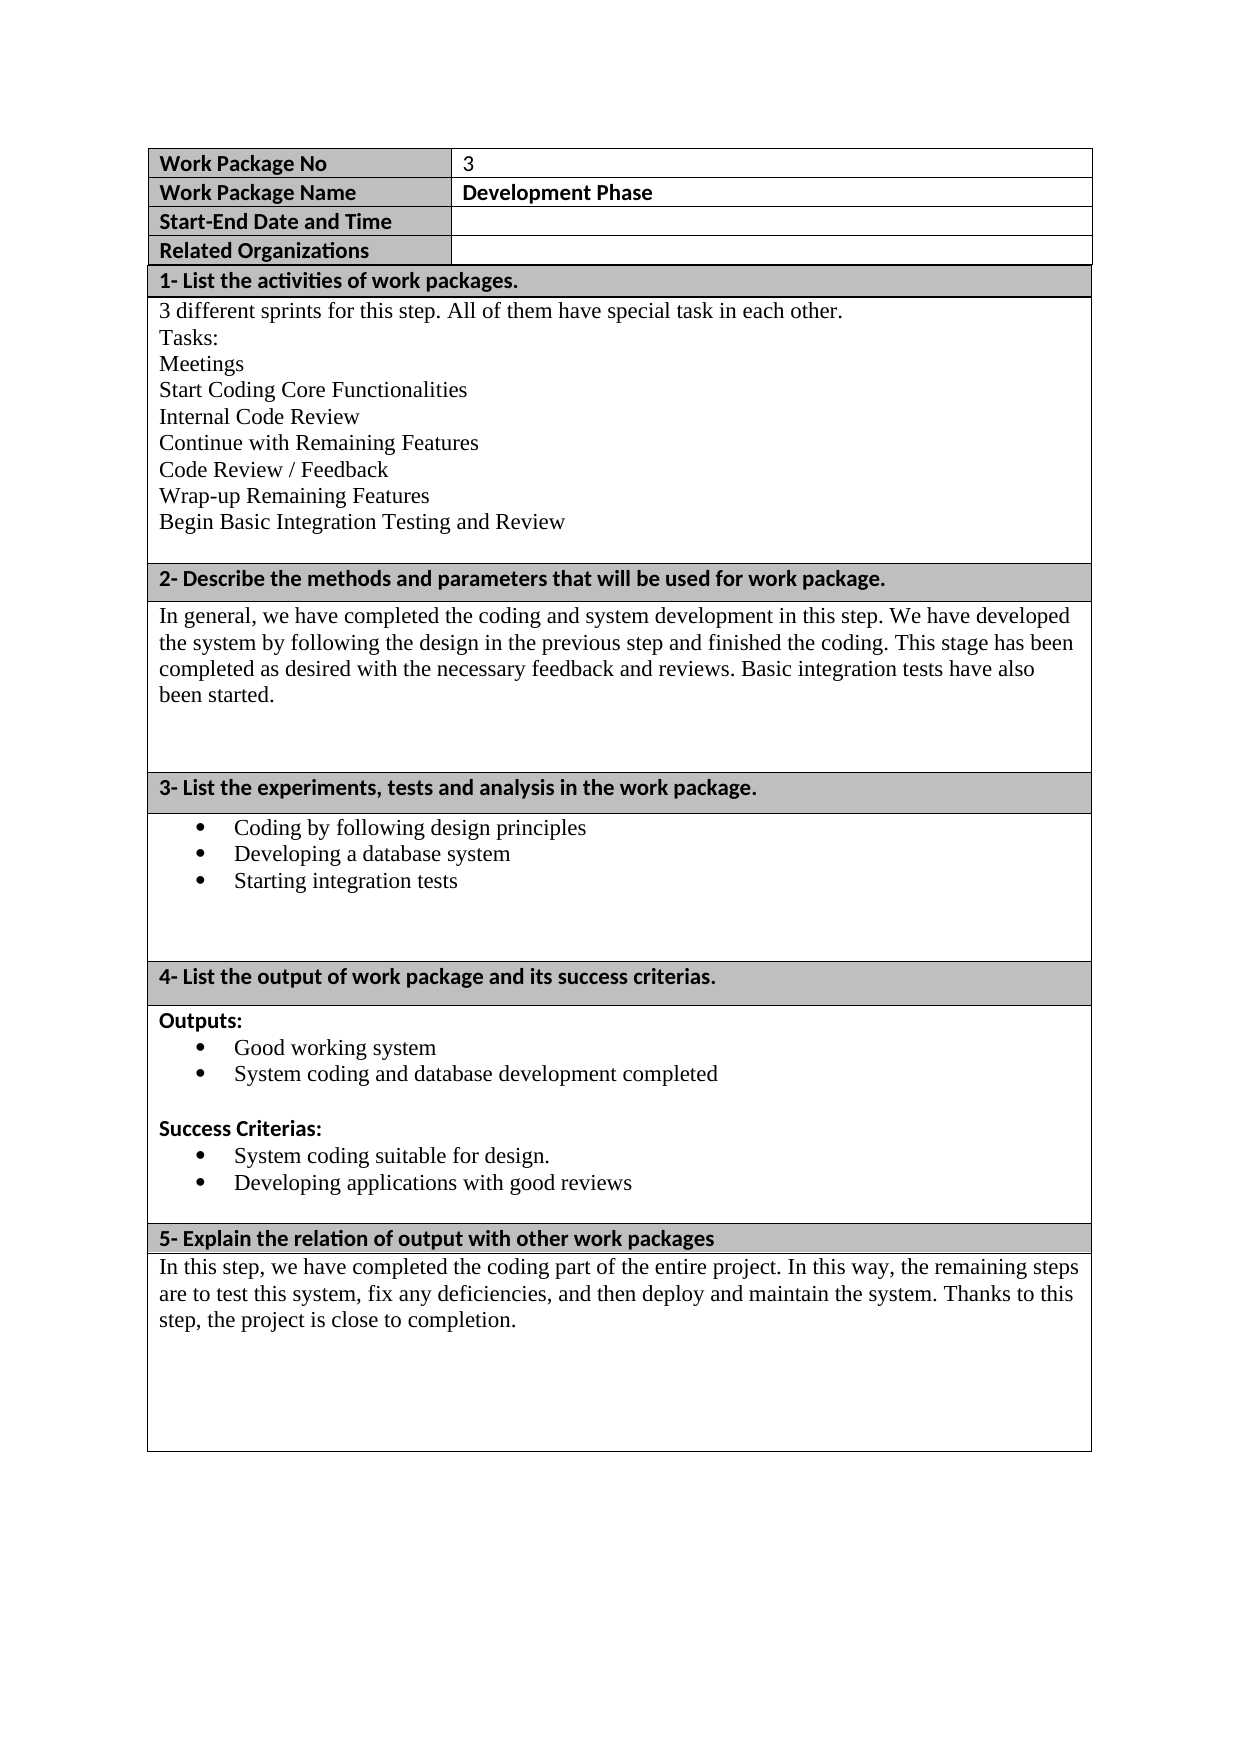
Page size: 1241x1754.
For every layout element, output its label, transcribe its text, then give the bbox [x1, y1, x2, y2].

table_header Work Package No [149, 149, 451, 177]
table_cell [452, 207, 1092, 235]
table_cell In general, we have completed the coding and system development in this step. We have developed the system by following the design in the previous step and finished the coding. This stage has been completed as desired with the necessary feedback and reviews. Basic integration tests have also been started. [148, 602, 1091, 772]
table_header 3 [452, 149, 1092, 177]
table_cell 3 different sprints for this step. All of them have special task in each other. Tasks: Meetings Start Coding Core Functionalities Internal Code Review Continue with Remaining Features Code Review / Feedback Wrap-up Remaining Features Begin Basic Integration Testing and Review [148, 298, 1091, 563]
table_cell 5- Explain the relation of output with other work packages [148, 1224, 1091, 1252]
table_cell 2- Describe the methods and parameters that will be used for work package. [148, 564, 1091, 601]
table_cell 3- List the experiments, tests and analysis in the work package. [148, 773, 1091, 813]
table_cell Coding by following design principles Developing a database system Starting integration tests [148, 814, 1091, 961]
table_cell Outputs: Good working system System coding and database development completed Success Criterias: System coding suitable for design. Developing applications with good reviews [148, 1006, 1091, 1223]
table_cell In this step, we have completed the coding part of the entire project. In this way, the remaining steps are to test this system, fix any deficiencies, and then deploy and maintain the system. Thanks to this step, the project is close to completion. [148, 1254, 1091, 1451]
table_cell Related Organizations [149, 236, 451, 264]
table_cell 4- List the output of work package and its success criterias. [148, 962, 1091, 1005]
table_cell [452, 236, 1092, 264]
table_header 1- List the activities of work packages. [148, 266, 1091, 296]
table_cell Work Package Name [149, 178, 451, 206]
table_cell Development Phase [452, 178, 1092, 206]
table_cell Start-End Date and Time [149, 207, 451, 235]
